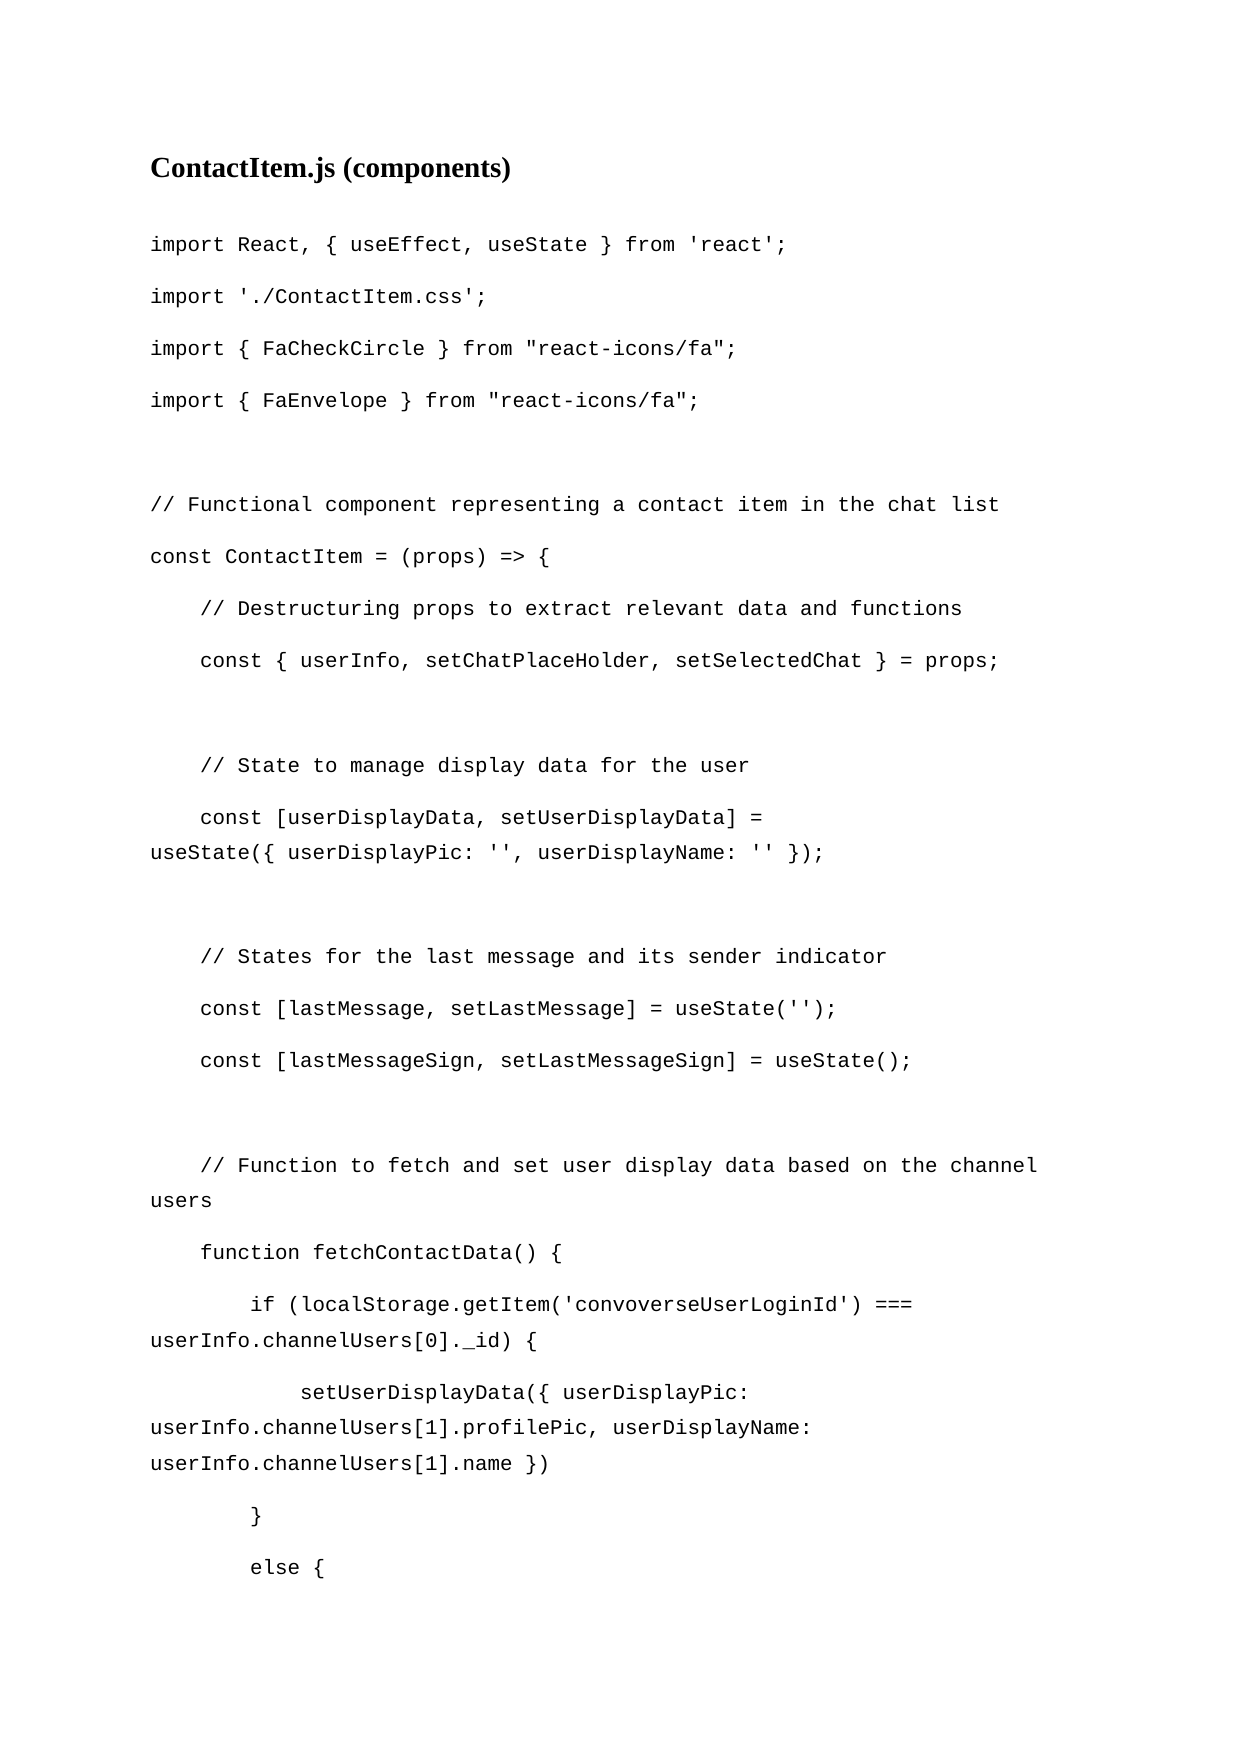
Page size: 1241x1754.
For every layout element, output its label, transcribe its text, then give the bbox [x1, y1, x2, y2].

text import { FaEnvelope } from "react-icons/fa"; [150, 390, 1090, 414]
text // State to manage display data for the user [150, 754, 1090, 778]
text // Functional component representing a contact item in the chat list [150, 494, 1090, 518]
text const [lastMessageSign, setLastMessageSign] = useState(); [150, 1050, 1090, 1074]
text import './ContactItem.css'; [150, 286, 1090, 309]
text // Function to fetch and set user display data based on the channel users [150, 1154, 1090, 1214]
text // States for the last message and its sender indicator [150, 946, 1090, 970]
text const [userDisplayData, setUserDisplayData] = useState({ userDisplayPic: '', userDisplayName: '' }); [150, 807, 1090, 866]
text // Destructuring props to extract relevant data and functions [150, 598, 1090, 622]
text const [lastMessage, setLastMessage] = useState(''); [150, 998, 1090, 1022]
text ContactItem.js (components) [150, 150, 1090, 183]
text if (localStorage.getItem('convoverseUserLoginId') === userInfo.channelUsers[0]._id) { [150, 1294, 1090, 1353]
text import React, { useEffect, useState } from 'react'; [150, 234, 1090, 257]
text function fetchContactData() { [150, 1242, 1090, 1266]
text } [150, 1504, 1090, 1528]
text else { [150, 1557, 1090, 1580]
text const ContactItem = (props) => { [150, 546, 1090, 570]
text setUserDisplayData({ userDisplayPic: userInfo.channelUsers[1].profilePic, userDisplayName: userInfo.channelUsers[1].name }) [150, 1382, 1090, 1476]
text import { FaCheckCircle } from "react-icons/fa"; [150, 338, 1090, 362]
text const { userInfo, setChatPlaceHolder, setSelectedChat } = props; [150, 650, 1090, 674]
